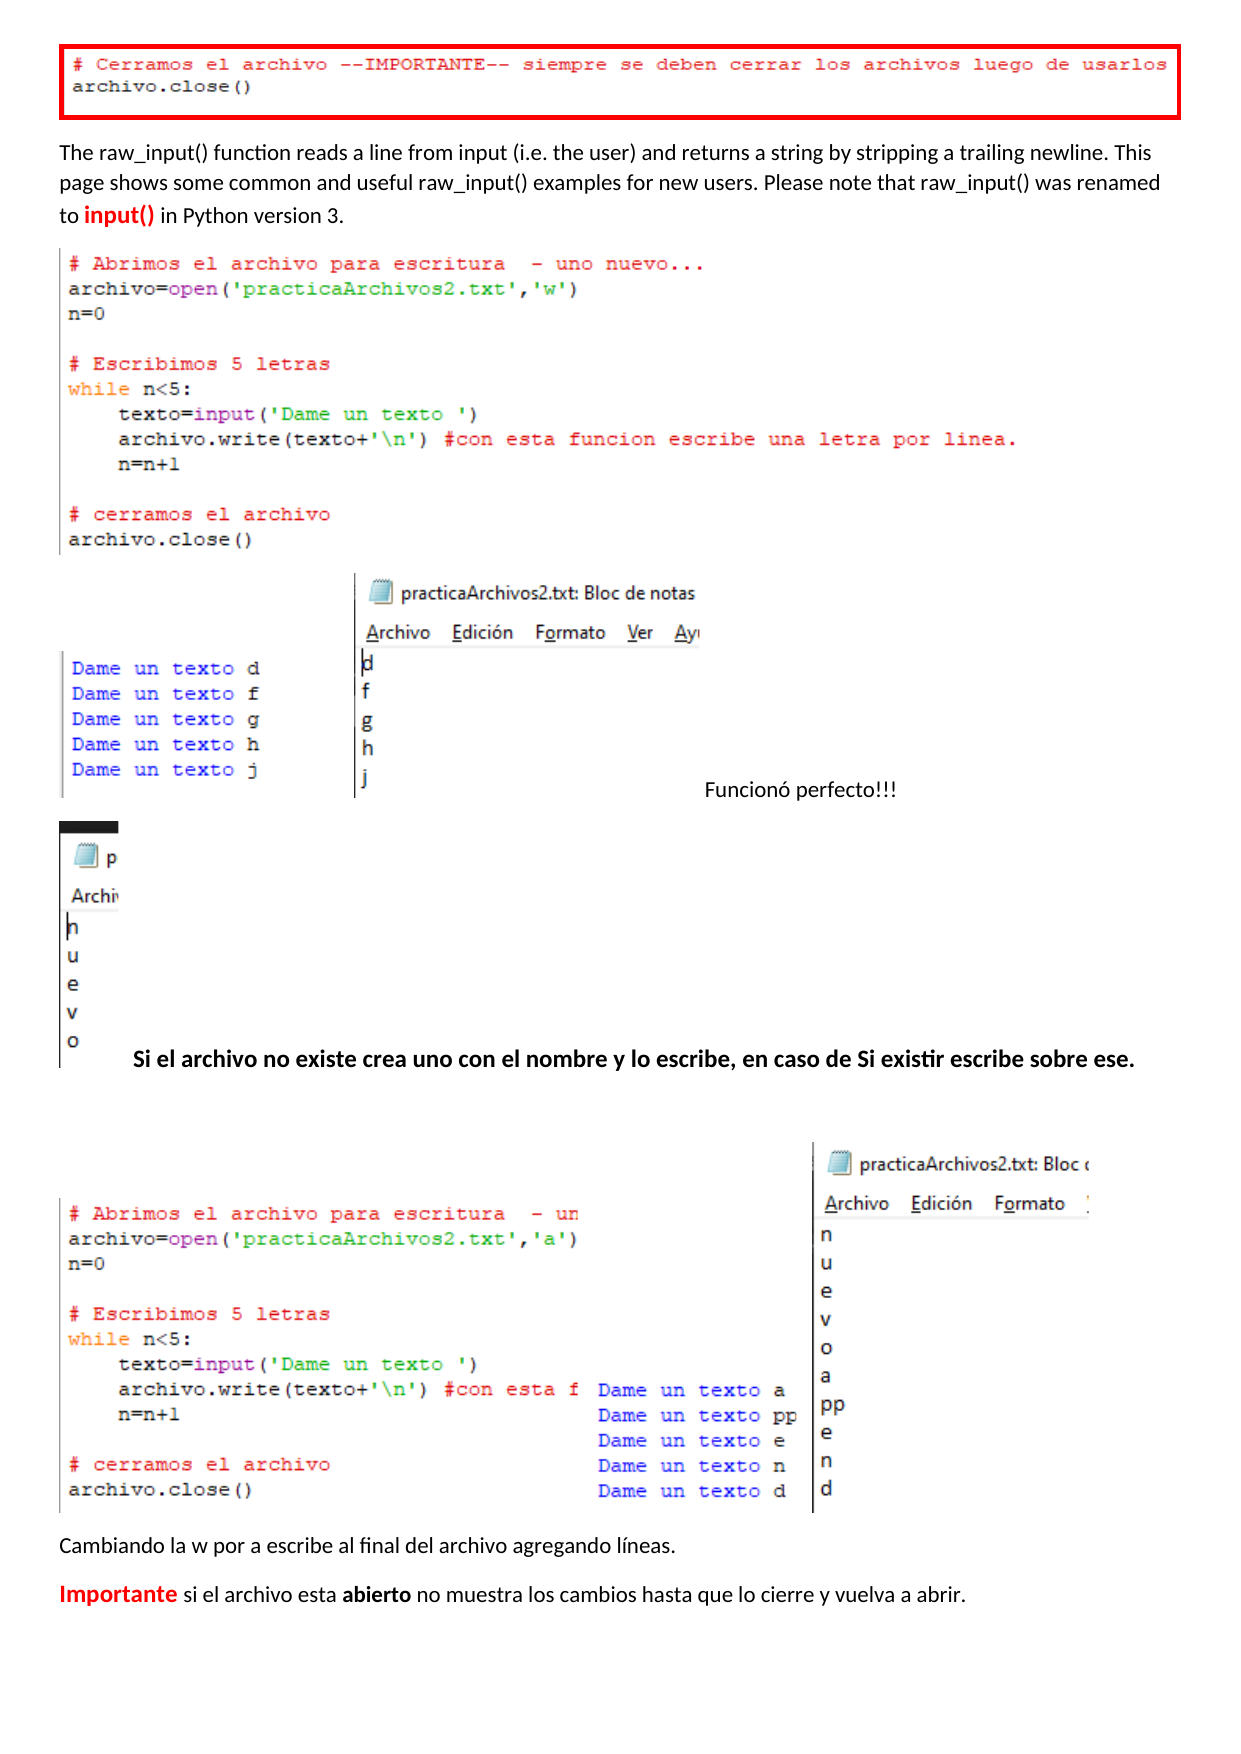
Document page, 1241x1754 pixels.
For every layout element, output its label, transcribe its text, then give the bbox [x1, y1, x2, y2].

text Si el archivo no existe crea uno con el nombre y lo escribe, en caso de Si existir escribe sobre ese. [59, 822, 1181, 1073]
text Cambiando la w por a escribe al final del archivo agregando líneas. [59, 1531, 1181, 1559]
picture [593, 1376, 797, 1513]
picture [59, 1198, 578, 1513]
picture [59, 651, 299, 798]
picture [64, 49, 1177, 115]
text The raw_input() function reads a line from input (i.e. the user) and returns a string by stripping a trailing newline. This page shows some common and useful raw_input() examples for new users. Please note that raw_input() was renamed to input() in Python version 3. [59, 138, 1181, 229]
picture [354, 573, 700, 798]
picture [59, 248, 1058, 555]
picture [59, 821, 119, 1068]
picture [812, 1142, 1089, 1513]
text Importante si el archivo esta abierto no muestra los cambios hasta que lo cierre y vuelva a abrir. [59, 1578, 1181, 1609]
